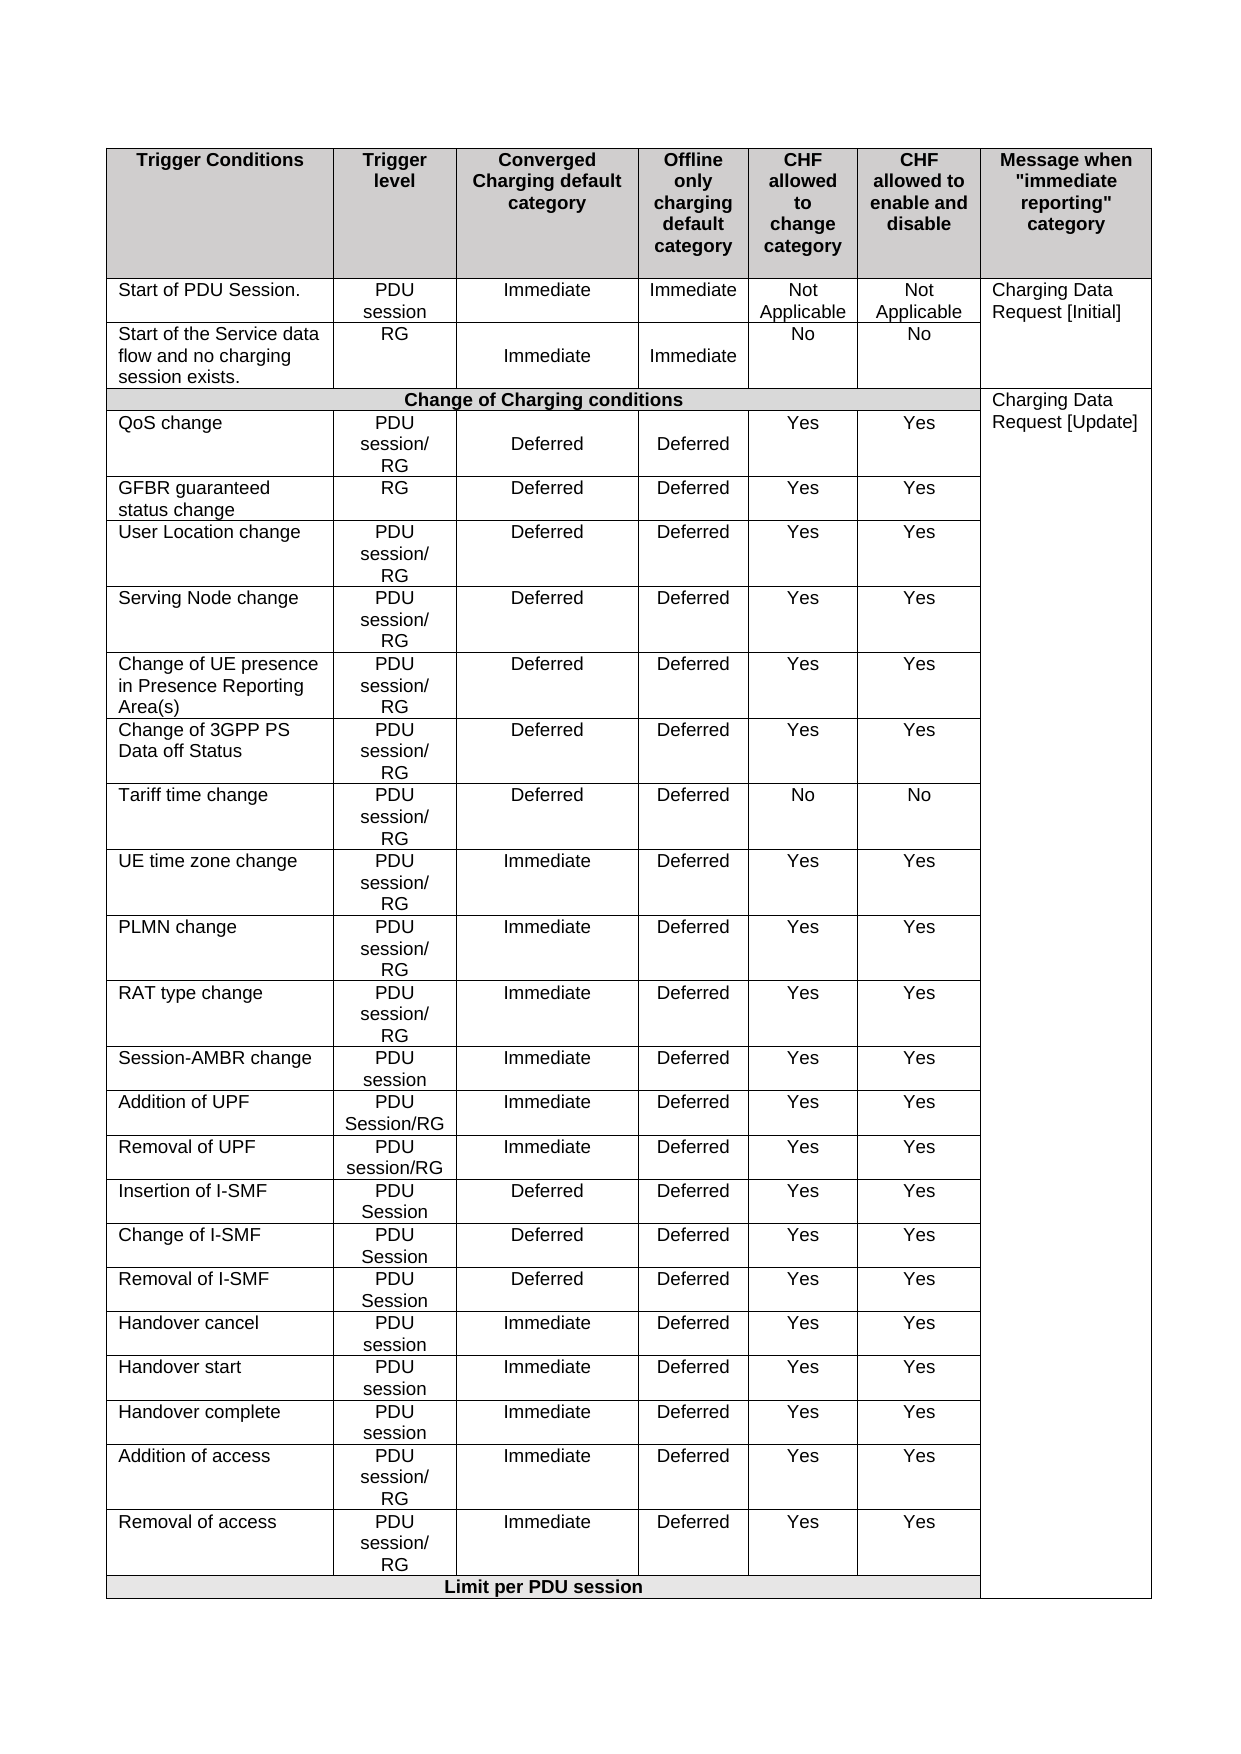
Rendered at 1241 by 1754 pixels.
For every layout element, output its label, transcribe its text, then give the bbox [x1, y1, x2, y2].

table_cell Handover cancel [107, 1312, 333, 1355]
table_cell PDU session [334, 1401, 456, 1444]
table_cell PDU session [334, 1312, 456, 1355]
table_cell Yes [858, 1224, 980, 1267]
table_cell Immediate [639, 279, 748, 322]
table_cell Not Applicable [749, 279, 857, 322]
table_header Converged Charging default category [457, 149, 638, 278]
table_header Trigger Conditions [107, 149, 333, 278]
table_cell Immediate [457, 1136, 638, 1179]
table_cell Yes [749, 1136, 857, 1179]
table_cell PDU session/ RG [334, 411, 456, 476]
table_cell Yes [858, 916, 980, 980]
table_cell Deferred [639, 1312, 748, 1355]
table_cell UE time zone change [107, 850, 333, 915]
table_cell Yes [858, 1445, 980, 1509]
table_cell Handover start [107, 1356, 333, 1399]
table_cell PDU Session [334, 1268, 456, 1311]
table_cell Yes [858, 981, 980, 1046]
table_cell Session-AMBR change [107, 1047, 333, 1090]
table_cell Yes [858, 1356, 980, 1399]
table_cell Charging Data Request [Initial] [981, 279, 1151, 388]
table_cell PDU session/ RG [334, 1445, 456, 1509]
table_cell Immediate [457, 1401, 638, 1444]
table_cell Yes [749, 1224, 857, 1267]
table_cell PDU session/ RG [334, 916, 456, 980]
table_cell PDU session/ RG [334, 850, 456, 915]
table_cell Deferred [639, 1047, 748, 1090]
table_cell Deferred [457, 653, 638, 717]
table_cell Deferred [639, 850, 748, 915]
table_cell Yes [858, 1180, 980, 1223]
table_cell Deferred [639, 981, 748, 1046]
table_header CHF allowed to enable and disable [858, 149, 980, 278]
table_cell Yes [858, 411, 980, 476]
table_header Trigger level [334, 149, 456, 278]
table_cell PDU session/ RG [334, 587, 456, 652]
table_cell Serving Node change [107, 587, 333, 652]
table_cell PDU Session [334, 1180, 456, 1223]
table_cell Deferred [457, 477, 638, 520]
table_cell Yes [749, 719, 857, 783]
table_cell Yes [858, 1401, 980, 1444]
table_cell Deferred [639, 784, 748, 849]
table_cell Removal of I-SMF [107, 1268, 333, 1311]
table_cell Yes [858, 477, 980, 520]
table_cell Deferred [639, 1091, 748, 1134]
table_cell Yes [749, 1510, 857, 1575]
table_cell Yes [858, 521, 980, 586]
table_cell Tariff time change [107, 784, 333, 849]
table_cell Removal of UPF [107, 1136, 333, 1179]
table_cell Deferred [457, 521, 638, 586]
table_cell Immediate [457, 1356, 638, 1399]
table_cell Deferred [457, 1180, 638, 1223]
table_cell Change of Charging conditions [107, 389, 980, 410]
table_cell User Location change [107, 521, 333, 586]
table_cell Yes [749, 1445, 857, 1509]
table_cell Immediate [457, 850, 638, 915]
table_cell PDU Session/RG [334, 1091, 456, 1134]
table_cell Deferred [457, 1224, 638, 1267]
table_cell Deferred [457, 587, 638, 652]
table_cell Deferred [639, 1401, 748, 1444]
table_cell Yes [858, 1510, 980, 1575]
table_cell Deferred [639, 1224, 748, 1267]
table_cell Deferred [639, 1356, 748, 1399]
table_cell Immediate [457, 981, 638, 1046]
table_cell Yes [858, 850, 980, 915]
table_cell Deferred [457, 1268, 638, 1311]
table_cell PDU session/ RG [334, 719, 456, 783]
table_cell No [749, 323, 857, 388]
table_cell Yes [858, 587, 980, 652]
table_cell Yes [749, 587, 857, 652]
table_cell Immediate [457, 1510, 638, 1575]
table_cell Yes [858, 719, 980, 783]
table_cell Start of the Service data flow and no charging session exists. [107, 323, 333, 388]
table_cell Deferred [639, 1180, 748, 1223]
table_cell Immediate [457, 279, 638, 322]
table_cell Deferred [457, 784, 638, 849]
table_cell Yes [858, 1091, 980, 1134]
table_cell Yes [749, 521, 857, 586]
table_cell Change of UE presence in Presence Reporting Area(s) [107, 653, 333, 717]
table_cell No [858, 784, 980, 849]
table_cell Yes [858, 653, 980, 717]
table_cell PDU Session [334, 1224, 456, 1267]
table_cell RG [334, 323, 456, 388]
table_cell Addition of access [107, 1445, 333, 1509]
table_cell Yes [749, 850, 857, 915]
table_cell Yes [858, 1136, 980, 1179]
table_cell PDU session/RG [334, 1136, 456, 1179]
table_cell Yes [749, 653, 857, 717]
table_cell RAT type change [107, 981, 333, 1046]
table_cell Yes [749, 1312, 857, 1355]
table_cell No [749, 784, 857, 849]
table_cell Immediate [457, 1312, 638, 1355]
table_cell Deferred [639, 1136, 748, 1179]
table_header CHF allowed to change category [749, 149, 857, 278]
table_cell Handover complete [107, 1401, 333, 1444]
table_cell Yes [749, 1091, 857, 1134]
table_cell Deferred [639, 1445, 748, 1509]
table_cell Removal of access [107, 1510, 333, 1575]
table_cell Immediate [457, 916, 638, 980]
table_cell PDU session/ RG [334, 521, 456, 586]
table_cell Yes [749, 1268, 857, 1311]
table_cell Yes [749, 1356, 857, 1399]
table_cell Immediate [457, 1445, 638, 1509]
table_cell Deferred [639, 411, 748, 476]
table_cell Not Applicable [858, 279, 980, 322]
table_cell PLMN change [107, 916, 333, 980]
table_cell Deferred [639, 1268, 748, 1311]
table_cell Yes [749, 477, 857, 520]
table_cell Immediate [457, 1091, 638, 1134]
table_cell Deferred [639, 653, 748, 717]
table_cell Deferred [639, 916, 748, 980]
table_cell Yes [858, 1268, 980, 1311]
table_cell Deferred [457, 411, 638, 476]
table_cell GFBR guaranteed status change [107, 477, 333, 520]
table_cell Deferred [639, 587, 748, 652]
table_cell Yes [858, 1047, 980, 1090]
table_cell Yes [749, 411, 857, 476]
table_cell Charging Data Request [Update] [981, 389, 1151, 1598]
table_cell PDU session [334, 1047, 456, 1090]
table_cell QoS change [107, 411, 333, 476]
table_cell Addition of UPF [107, 1091, 333, 1134]
table_cell Yes [749, 1047, 857, 1090]
table_cell Yes [749, 1401, 857, 1444]
table_cell Immediate [639, 323, 748, 388]
table_cell Yes [749, 1180, 857, 1223]
table_cell Deferred [639, 477, 748, 520]
table_cell Insertion of I-SMF [107, 1180, 333, 1223]
table_cell Immediate [457, 323, 638, 388]
table_header Message when "immediate reporting" category [981, 149, 1151, 278]
table_cell Yes [858, 1312, 980, 1355]
table_header Offline only charging default category [639, 149, 748, 278]
table_cell Deferred [457, 719, 638, 783]
table_cell Deferred [639, 719, 748, 783]
table_cell Deferred [639, 521, 748, 586]
table_cell Limit per PDU session [107, 1576, 980, 1598]
table_cell Yes [749, 916, 857, 980]
table_cell PDU session/ RG [334, 1510, 456, 1575]
table_cell No [858, 323, 980, 388]
table_cell PDU session [334, 279, 456, 322]
table_cell PDU session/ RG [334, 981, 456, 1046]
table_cell Change of 3GPP PS Data off Status [107, 719, 333, 783]
table_cell Immediate [457, 1047, 638, 1090]
table_cell Start of PDU Session. [107, 279, 333, 322]
table_cell Deferred [639, 1510, 748, 1575]
table_cell PDU session/ RG [334, 653, 456, 717]
table_cell Change of I-SMF [107, 1224, 333, 1267]
table_cell PDU session/ RG [334, 784, 456, 849]
table_cell Yes [749, 981, 857, 1046]
table_cell PDU session [334, 1356, 456, 1399]
table_cell RG [334, 477, 456, 520]
